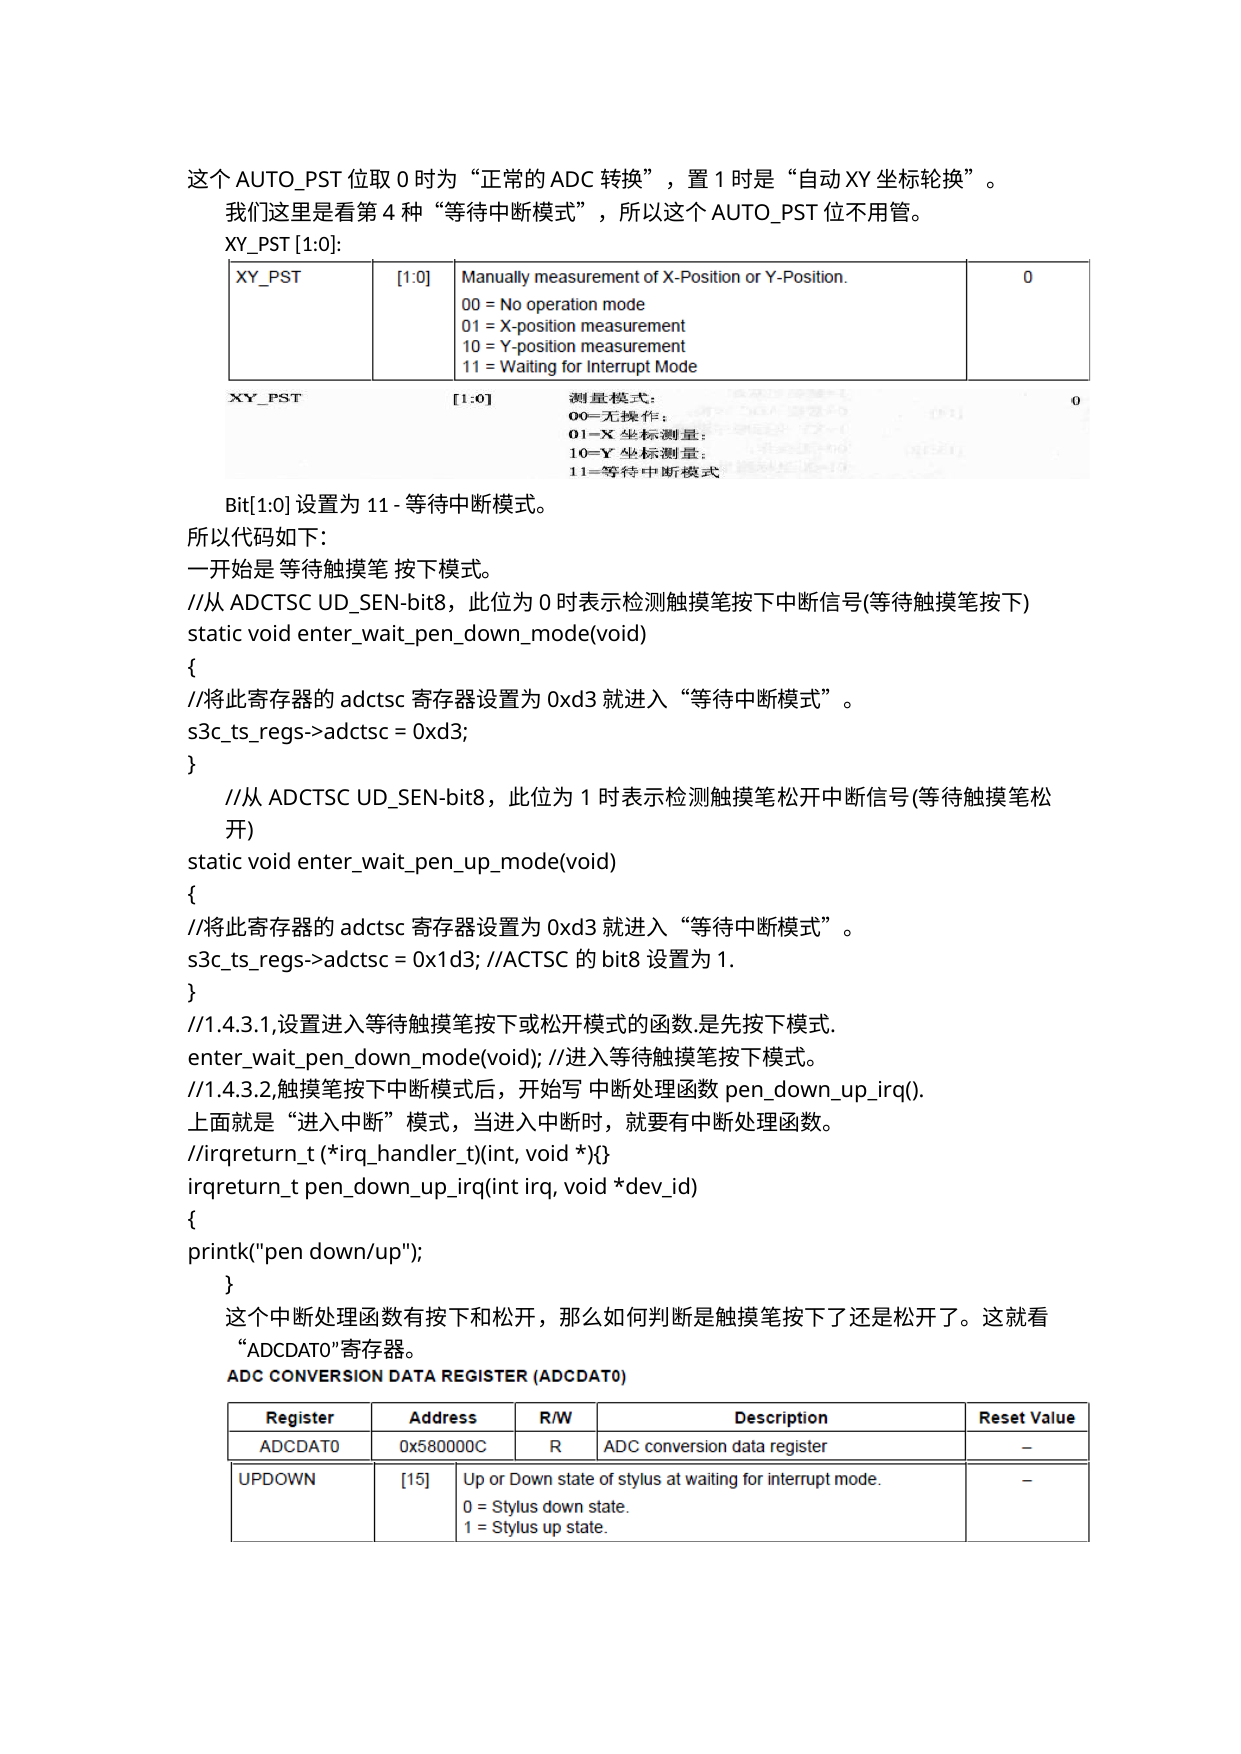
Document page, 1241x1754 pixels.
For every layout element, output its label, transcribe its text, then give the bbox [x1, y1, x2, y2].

text 这个AUTO_PST 位取 0 时为“正常的ADC 转换”，置1 时是“自动XY 坐标轮换”。 [187, 162, 1053, 194]
text } [187, 974, 1053, 1007]
text } [187, 747, 1053, 779]
text enter_wait_pen_down_mode(void); //进入等待触摸笔按下模式。 [187, 1039, 1053, 1072]
text //1.4.3.2,触摸笔按下中断模式后，开始写 中断处理函数 pen_down_up_irq(). [187, 1072, 1053, 1104]
picture [225, 389, 1090, 479]
text static void enter_wait_pen_down_mode(void) [187, 617, 1053, 649]
text 所以代码如下： [187, 519, 1053, 552]
list XY_PST [1:0]: [225, 227, 1053, 259]
text //irqreturn_t (*irq_handler_t)(int, void *){} [187, 1137, 1053, 1169]
list //从ADCTSC UD_SEN-bit8，此位为1 时表示检测触摸笔松开中断信号(等待触摸笔松开) [225, 779, 1053, 844]
text //从ADCTSC UD_SEN-bit8，此位为0 时表示检测触摸笔按下中断信号(等待触摸笔按下) [187, 584, 1053, 617]
list 我们这里是看第4 种“等待中断模式”，所以这个AUTO_PST 位不用管。 [225, 194, 1053, 227]
text s3c_ts_regs->adctsc = 0xd3; [187, 714, 1053, 747]
text 上面就是“进入中断”模式，当进入中断时，就要有中断处理函数。 [187, 1104, 1053, 1137]
text printk("pen down/up"); [187, 1234, 1053, 1267]
list Bit[1:0] 设置为 11 - 等待中断模式。 [225, 487, 1053, 519]
list 这个中断处理函数有按下和松开，那么如何判断是触摸笔按下了还是松开了。这就看“ADCDAT0”寄存器。 [225, 1299, 1053, 1364]
text irqreturn_t pen_down_up_irq(int irq, void *dev_id) [187, 1169, 1053, 1202]
text { [187, 649, 1053, 682]
text 一开始是 等待触摸笔 按下模式。 [187, 552, 1053, 584]
text //1.4.3.1,设置进入等待触摸笔按下或松开模式的函数.是先按下模式. [187, 1007, 1053, 1039]
text { [187, 877, 1053, 909]
text { [187, 1202, 1053, 1234]
text //将此寄存器的 adctsc 寄存器设置为 0xd3 就进入“等待中断模式”。 [187, 682, 1053, 714]
list } [225, 1267, 1053, 1299]
text //将此寄存器的 adctsc 寄存器设置为 0xd3 就进入“等待中断模式”。 [187, 909, 1053, 942]
text static void enter_wait_pen_up_mode(void) [187, 844, 1053, 877]
text s3c_ts_regs->adctsc = 0x1d3; //ACTSC 的bit8 设置为1. [187, 942, 1053, 974]
